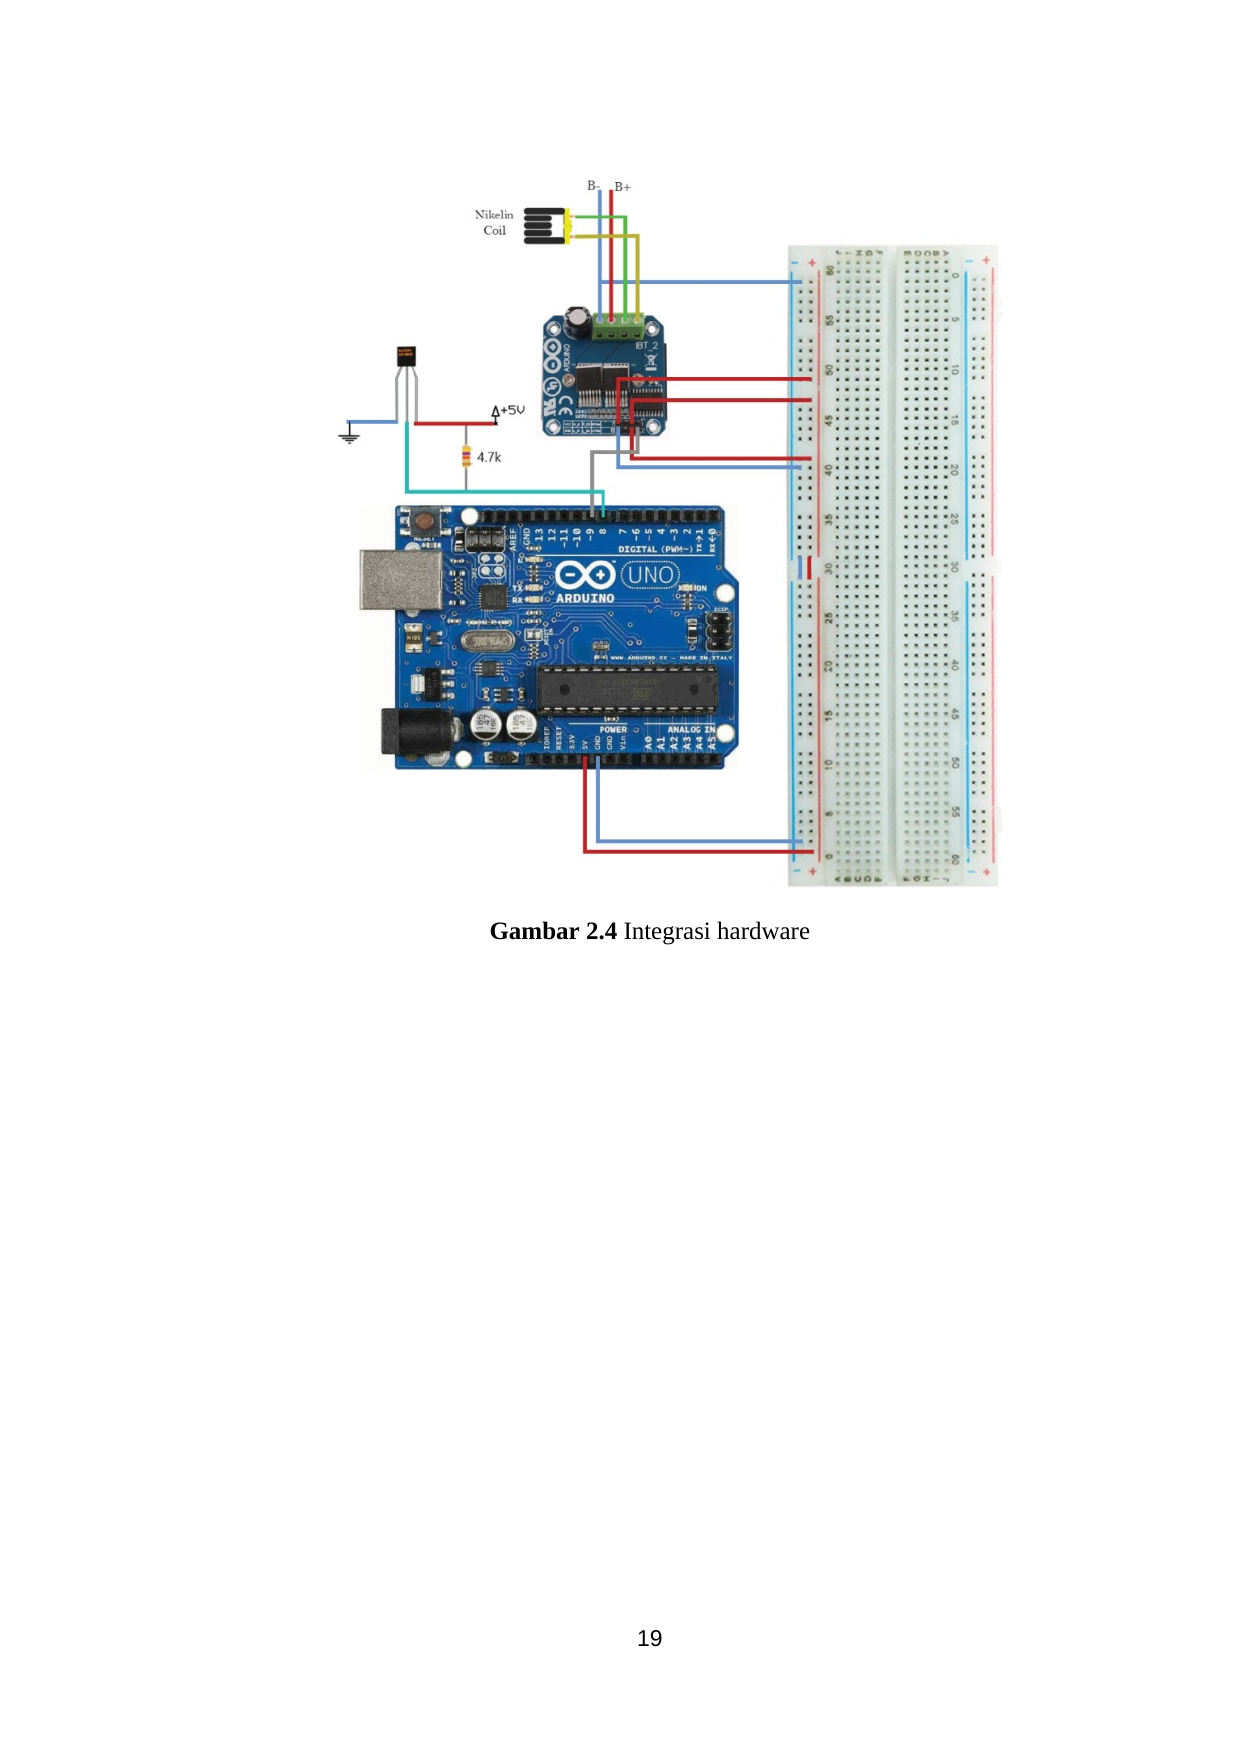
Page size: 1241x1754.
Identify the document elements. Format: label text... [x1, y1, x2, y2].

picture [272, 177, 1027, 903]
list Gambar 2.4 Integrasi hardware [236, 916, 1063, 945]
